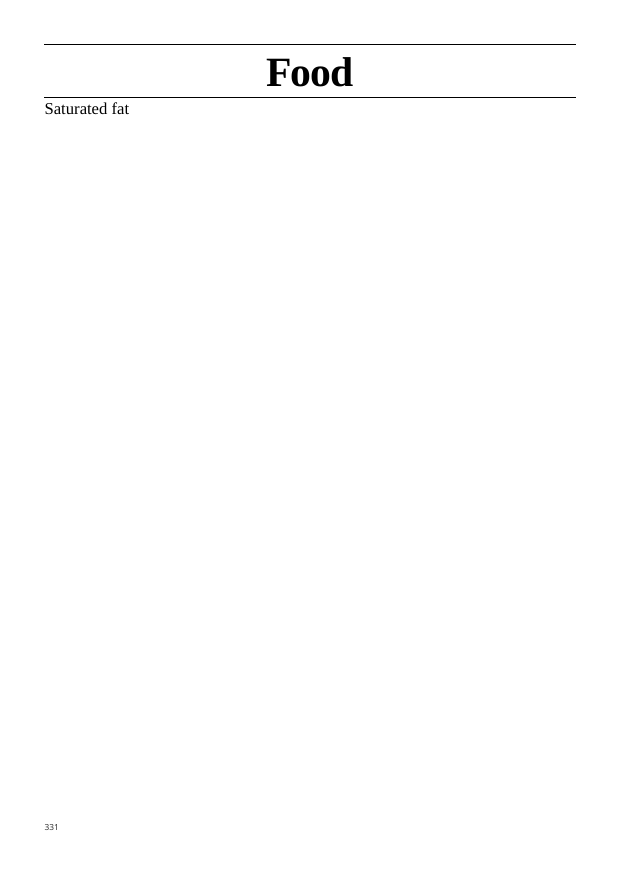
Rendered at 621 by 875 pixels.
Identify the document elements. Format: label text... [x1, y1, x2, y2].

text Saturated fat [44, 98, 576, 118]
subtitle Food [44, 45, 576, 97]
